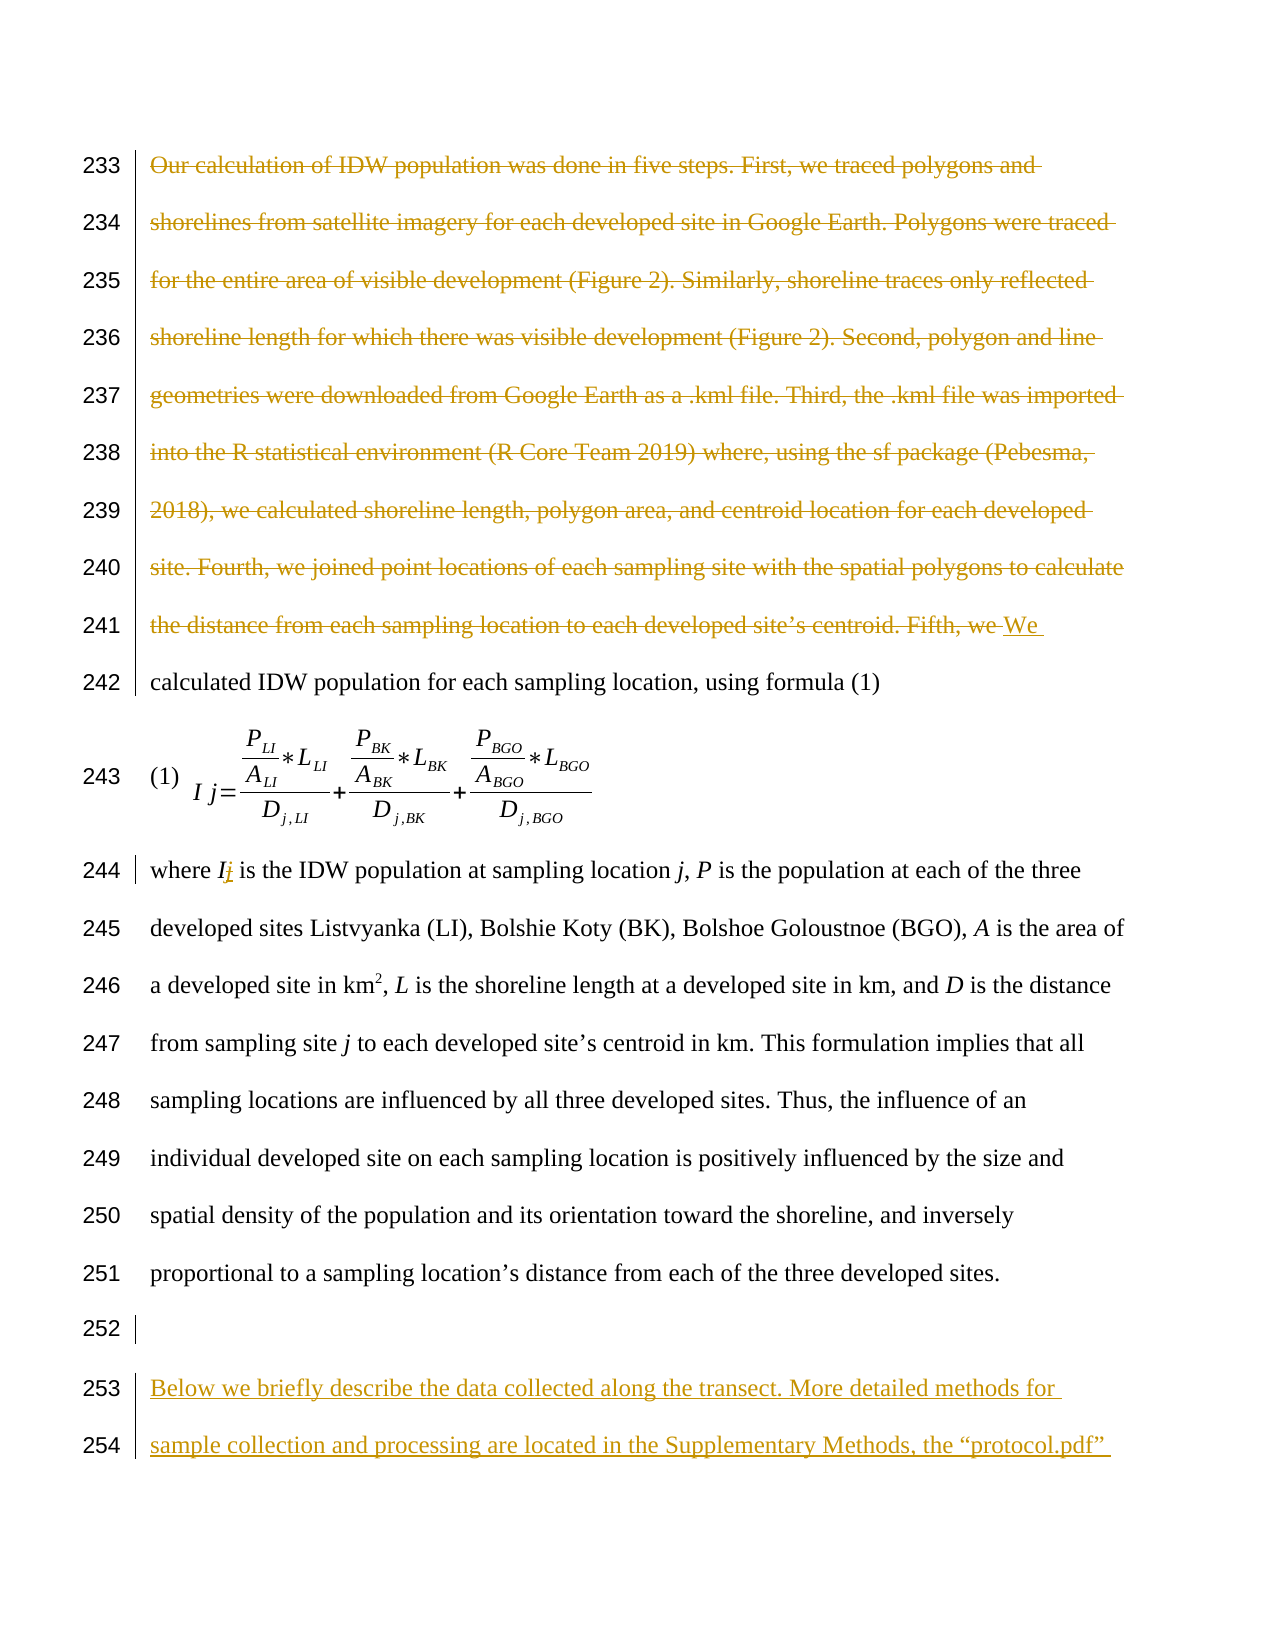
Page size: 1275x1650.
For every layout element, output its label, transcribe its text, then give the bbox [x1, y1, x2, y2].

text where I is the IDW population at sampling location j, P is the population at each of the three developed sites Listvyanka (LI), Bolshie Koty (BK), Bolshoe Goloustnoe (BGO), A is the area of a developed site in km2, L is the shoreline length at a developed site in km, and D is the distance from sampling site j to each developed site’s centroid in km. This formulation implies that all sampling locations are influenced by all three developed sites. Thus, the influence of an individual developed site on each sampling location is positively influenced by the size and spatial density of the population and its orientation toward the shoreline, and inversely proportional to a sampling location’s distance from each of the three developed sites. [150, 855, 1125, 1286]
text calculated IDW population for each sampling location, using formula (1) [150, 150, 1125, 696]
text (1) [150, 725, 1125, 826]
text (Meyer et al. 2021) [150, 1373, 1125, 1459]
